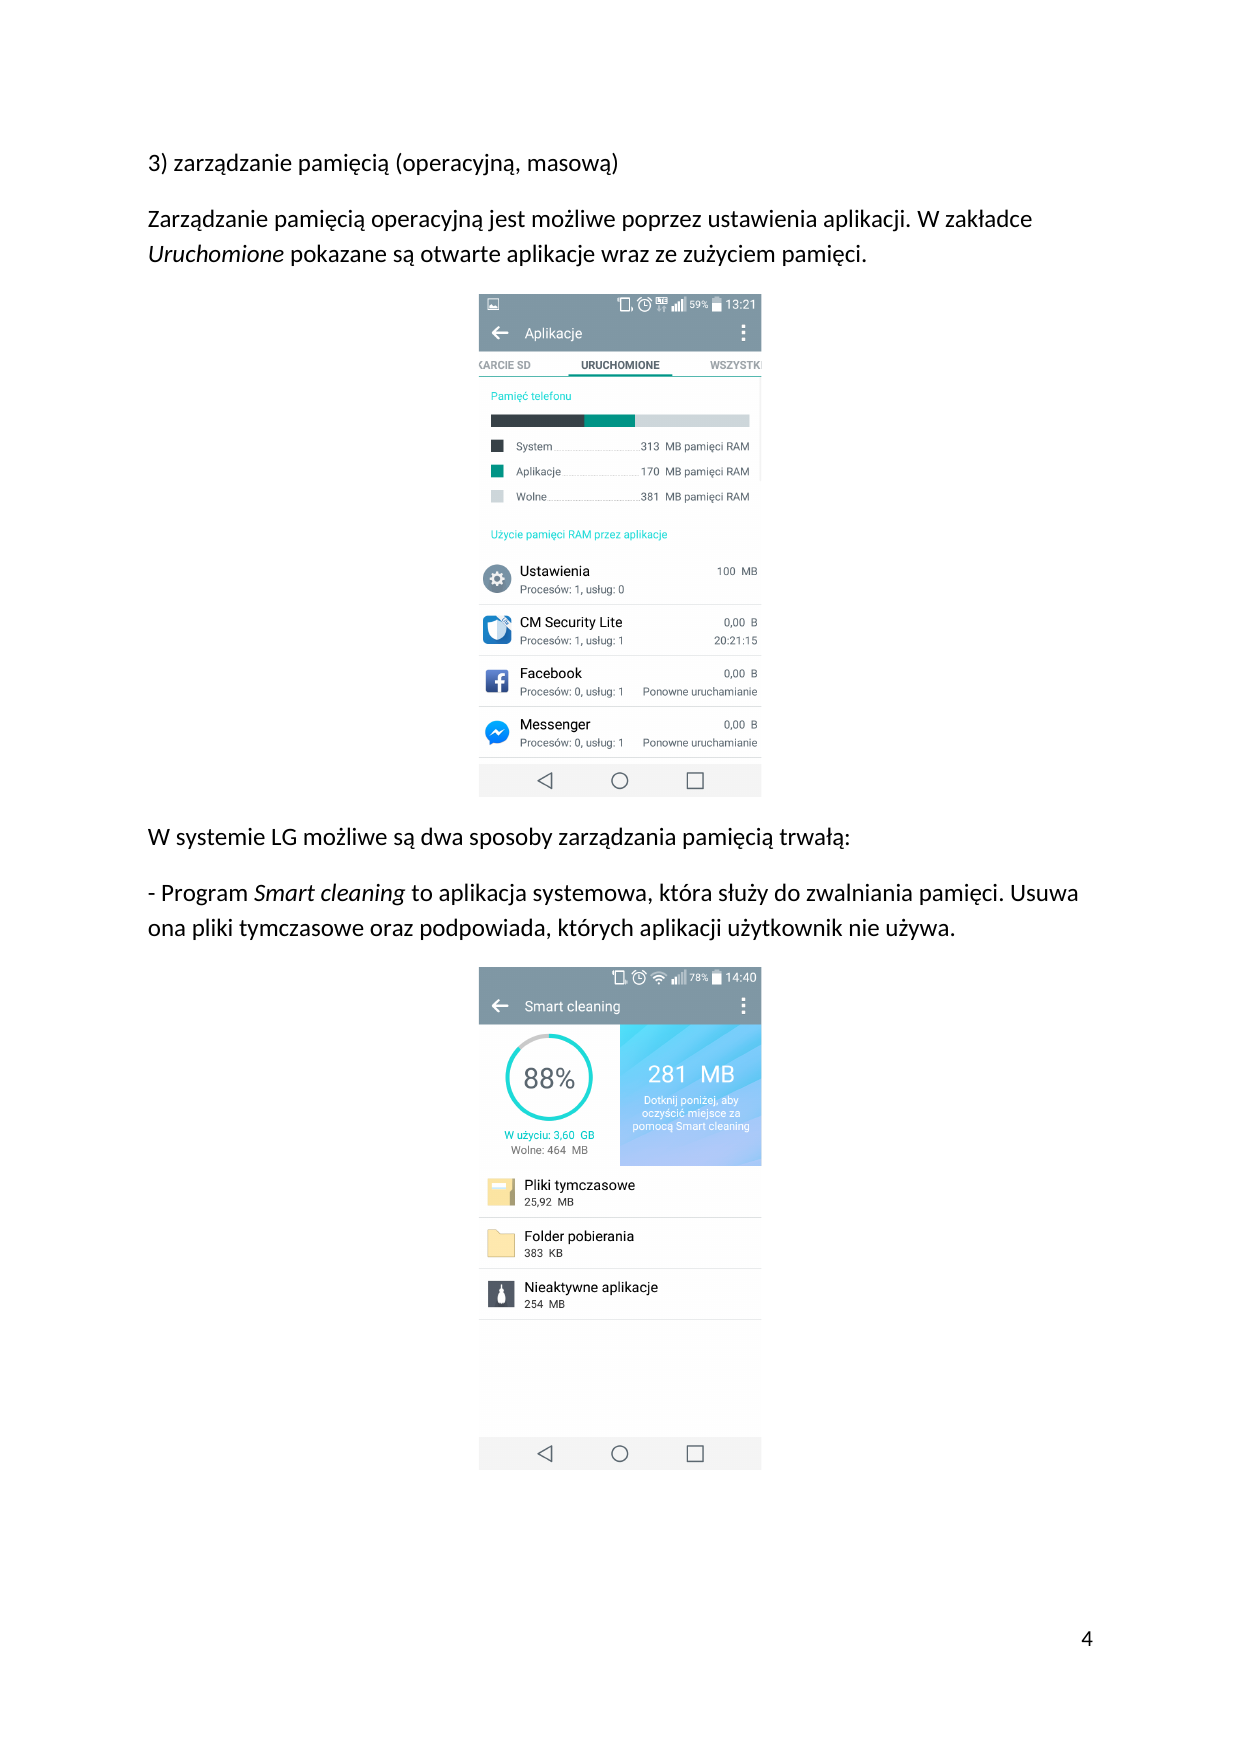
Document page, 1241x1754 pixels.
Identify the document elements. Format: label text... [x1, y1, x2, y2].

text - Program Smart cleaning to aplikacja systemowa, która służy do zwalniania pamięci. Usuwa ona pliki tymczasowe oraz podpowiada, których aplikacji użytkownik nie używa. [148, 877, 1093, 943]
text W systemie LG możliwe są dwa sposoby zarządzania pamięcią trwałą: [148, 821, 1093, 852]
picture [478, 967, 762, 1470]
text Zarządzanie pamięcią operacyjną jest możliwe poprzez ustawienia aplikacji. W zakładce Uruchomione pokazane są otwarte aplikacje wraz ze zużyciem pamięci. [148, 203, 1093, 269]
picture [478, 294, 762, 797]
text 3) zarządzanie pamięcią (operacyjną, masową) [148, 148, 1093, 178]
